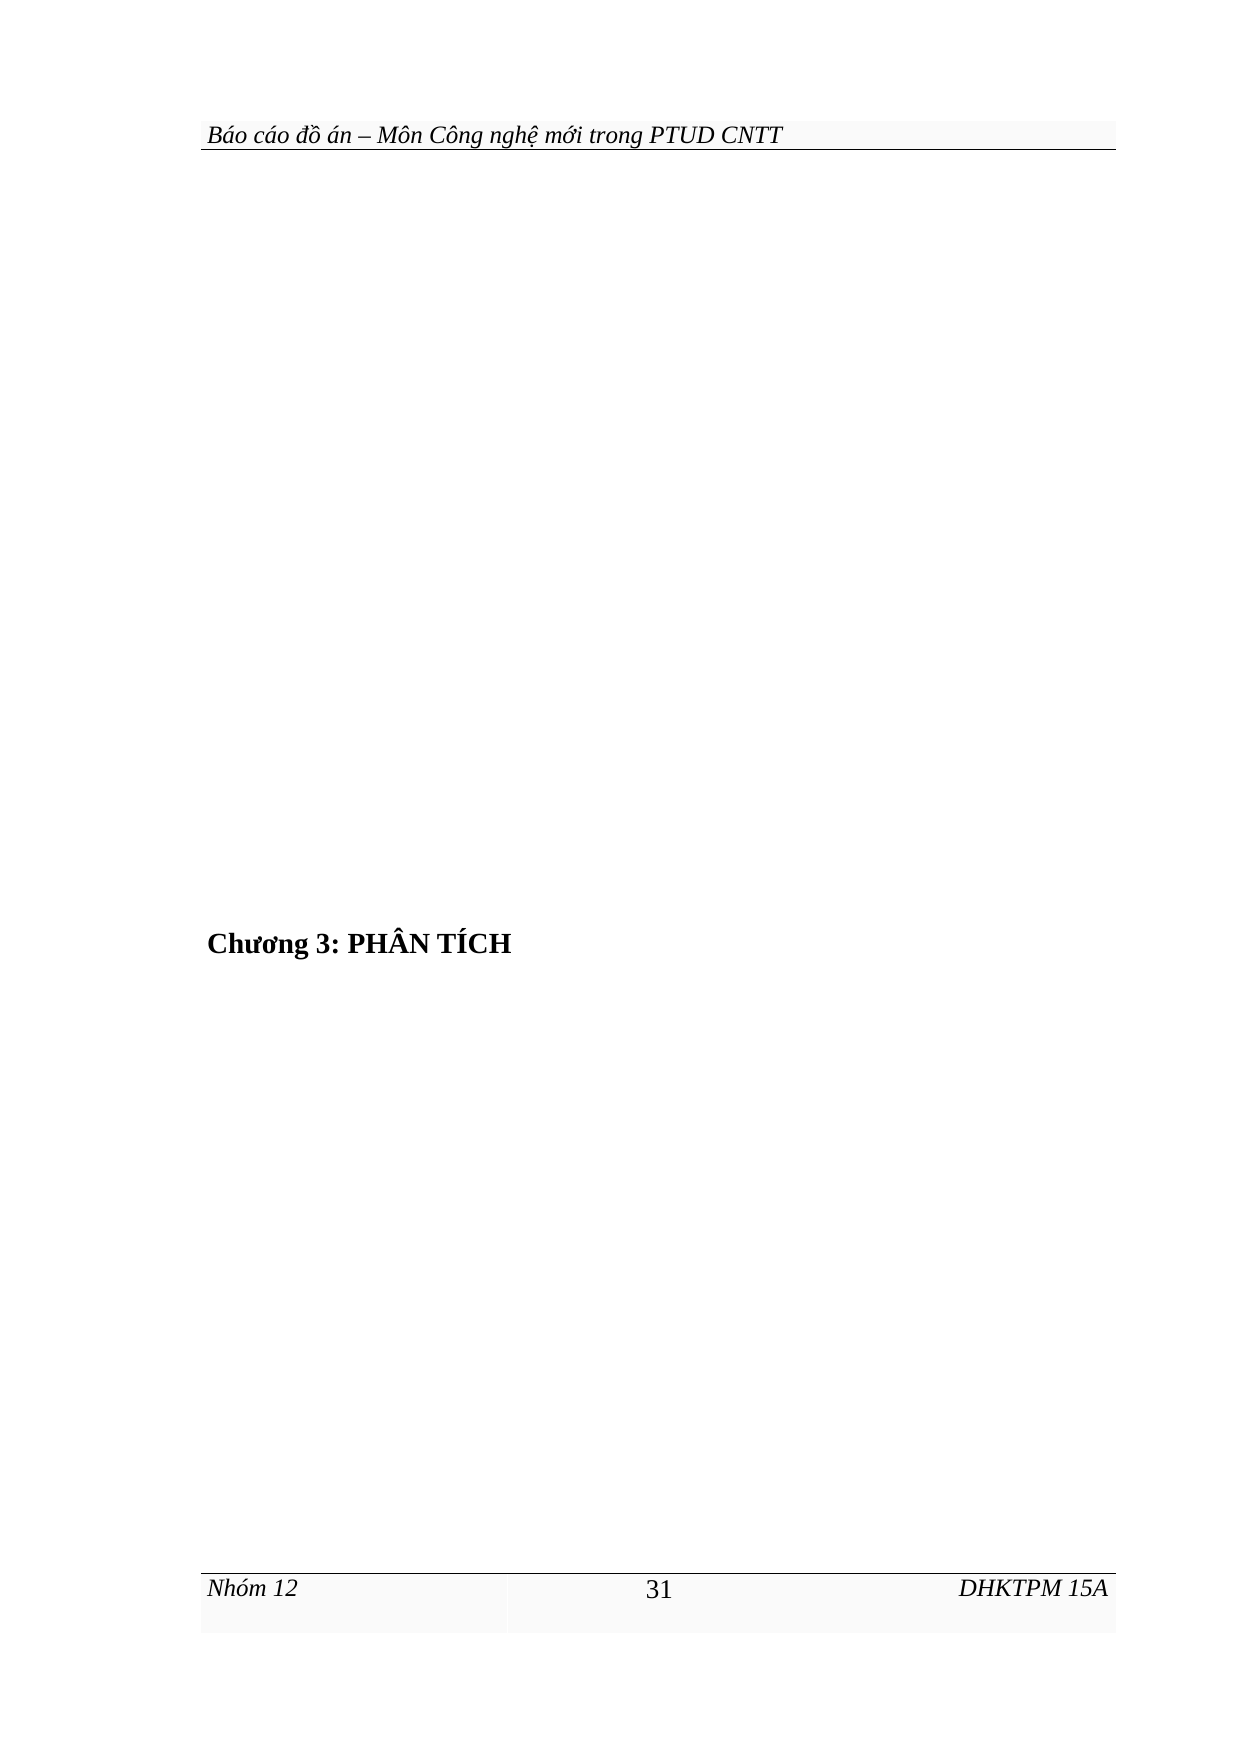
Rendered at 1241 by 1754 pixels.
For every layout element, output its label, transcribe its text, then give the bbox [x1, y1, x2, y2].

subtitle Chương 3: PHÂN TÍCH [207, 926, 1122, 959]
